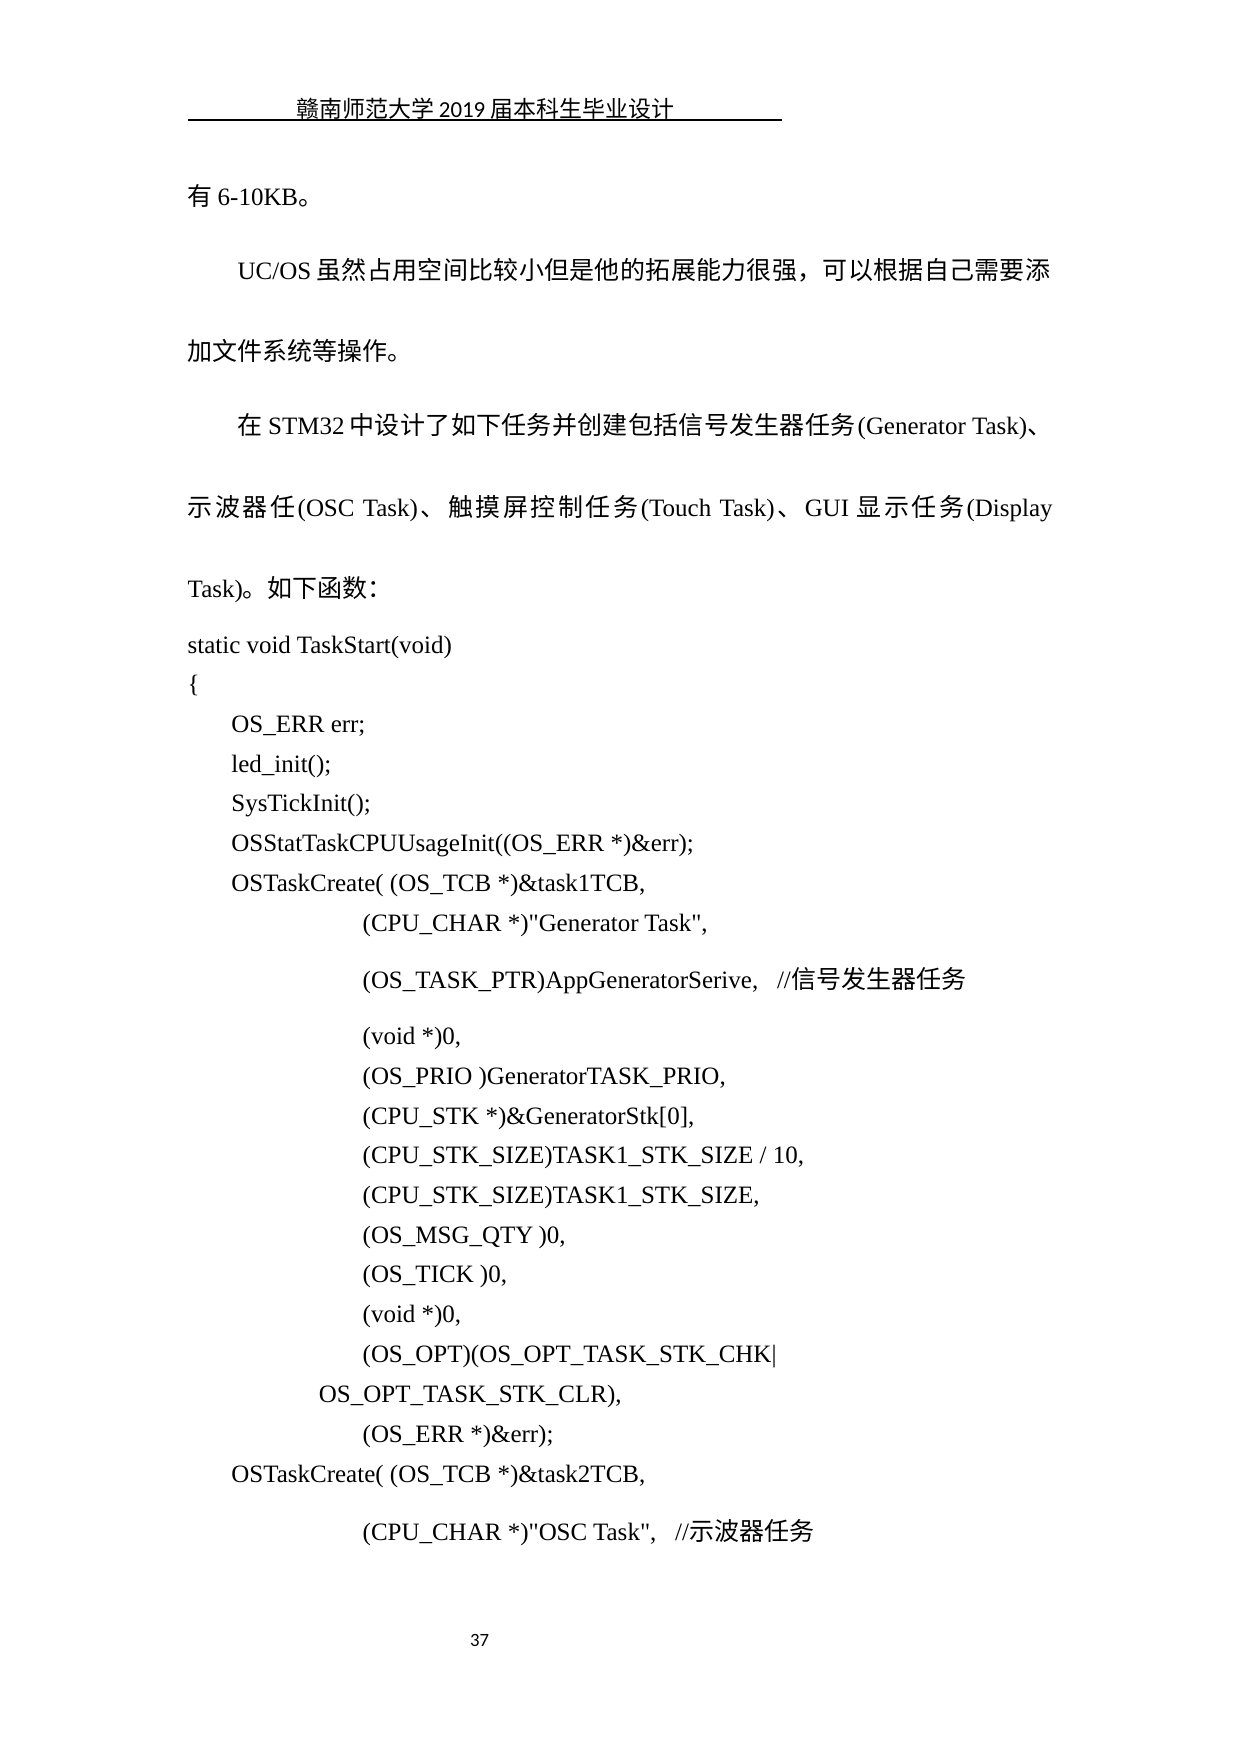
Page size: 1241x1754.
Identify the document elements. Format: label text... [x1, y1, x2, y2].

text SysTickInit(); [187, 787, 1053, 819]
text (void *)0, [319, 1297, 1053, 1330]
text led_init(); [187, 747, 1053, 779]
text OS_ERR err; [187, 707, 1053, 740]
text (void *)0, [319, 1019, 1053, 1052]
text OSTaskCreate( (OS_TCB *)&task1TCB, [187, 866, 1053, 898]
text (OS_MSG_QTY )0, [319, 1218, 1053, 1250]
text (CPU_STK_SIZE)TASK1_STK_SIZE, [319, 1178, 1053, 1211]
text (CPU_STK_SIZE)TASK1_STK_SIZE / 10, [319, 1138, 1053, 1171]
text (CPU_CHAR *)"OSC Task", //示波器任务 [319, 1497, 1053, 1562]
text (OS_TASK_PTR)AppGeneratorSerive, //信号发生器任务 [319, 945, 1053, 1010]
text 有6-10KB。 [187, 162, 1053, 227]
text (CPU_CHAR *)"Generator Task", [319, 906, 1053, 938]
text (OS_ERR *)&err); [319, 1417, 1053, 1450]
text (CPU_STK *)&GeneratorStk[0], [319, 1099, 1053, 1131]
text UC/OS虽然占用空间比较小但是他的拓展能力很强，可以根据自己需要添加文件系统等操作。 [187, 236, 1053, 382]
text { [187, 668, 1053, 700]
text (OS_TICK )0, [319, 1258, 1053, 1290]
text (OS_PRIO )GeneratorTASK_PRIO, [319, 1059, 1053, 1092]
text (OS_OPT)(OS_OPT_TASK_STK_CHK|OS_OPT_TASK_STK_CLR), [319, 1337, 1053, 1410]
text OSTaskCreate( (OS_TCB *)&task2TCB, [187, 1457, 1053, 1489]
text OSStatTaskCPUUsageInit((OS_ERR *)&err); [187, 826, 1053, 859]
text static void TaskStart(void) [187, 628, 1053, 660]
text 在STM32中设计了如下任务并创建包括信号发生器任务(Generator Task)、 示波器任(OSC Task)、触摸屏控制任务(Touch Task)、GUI显示任务(Display Task)。如下函数： [187, 391, 1053, 619]
